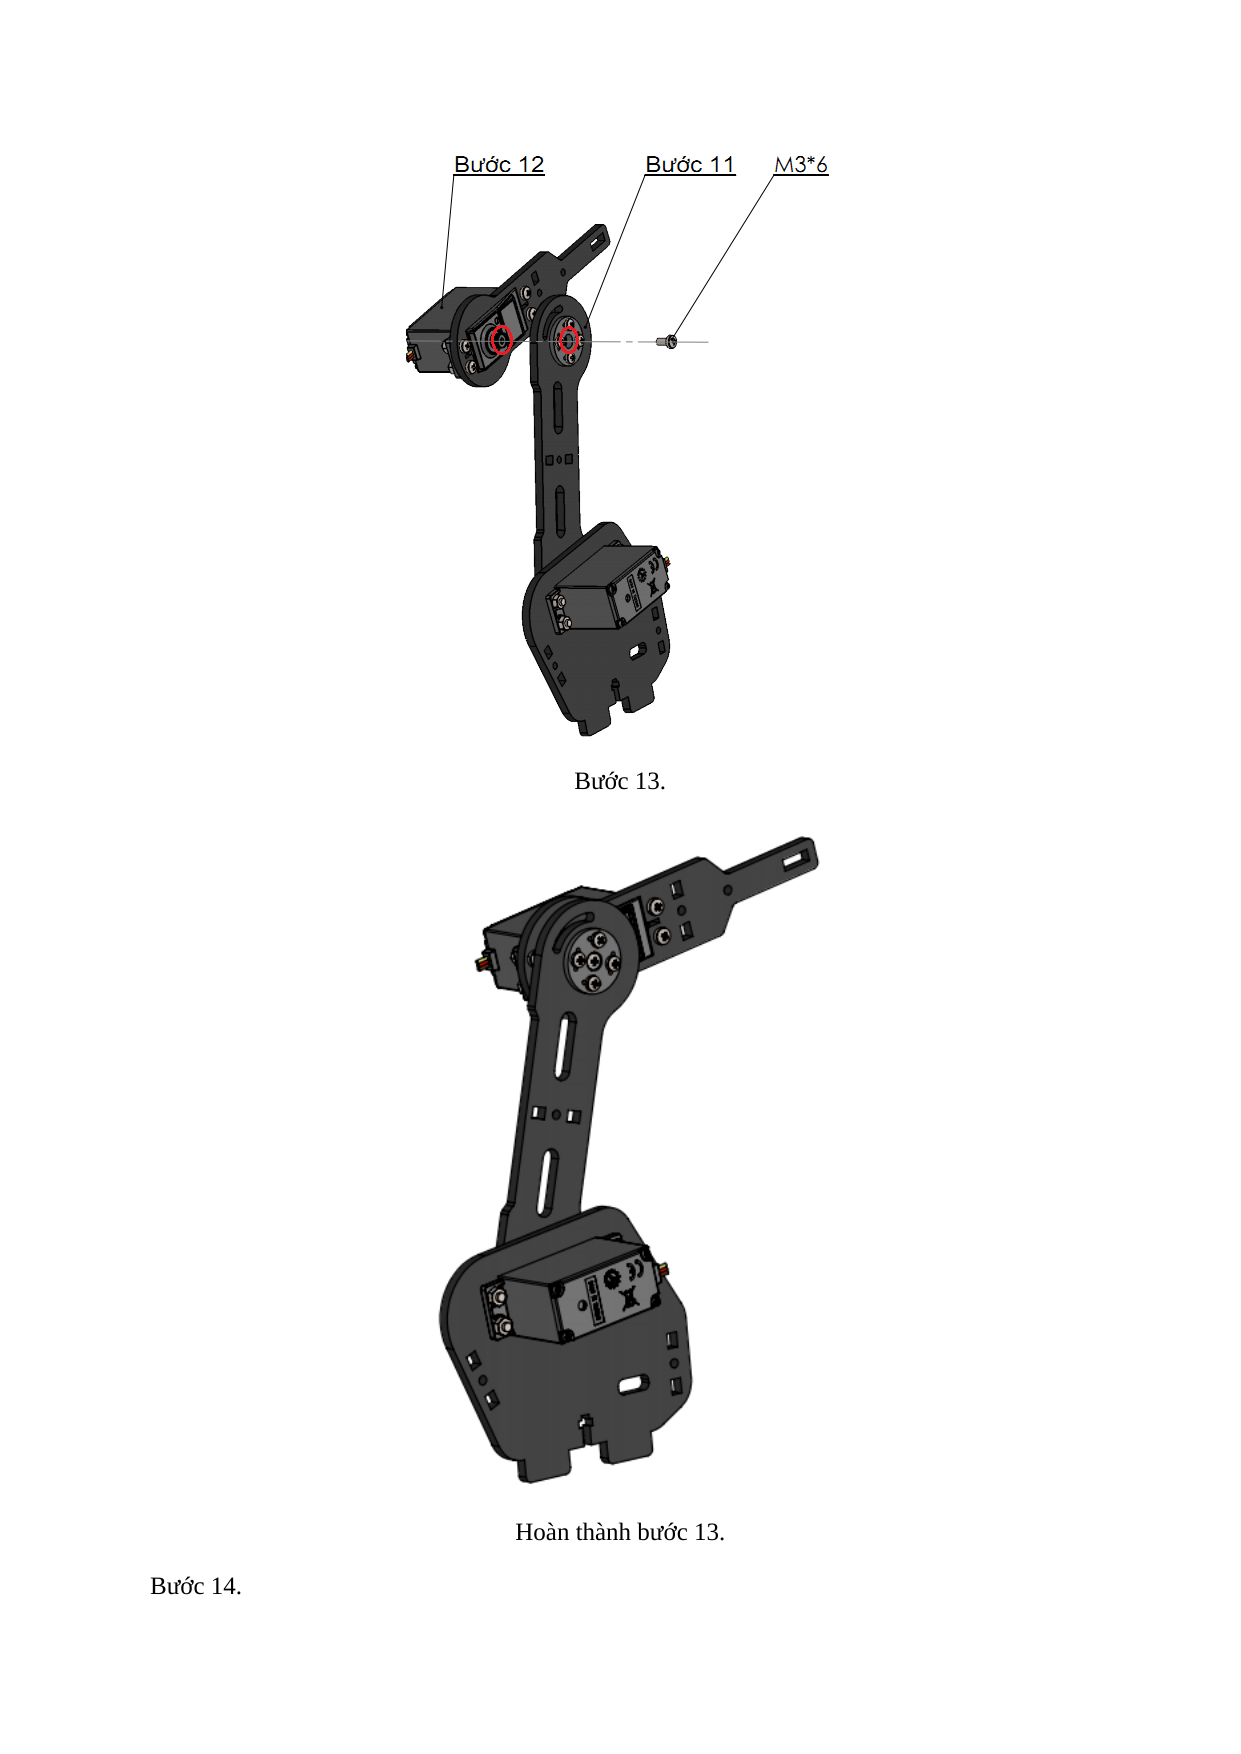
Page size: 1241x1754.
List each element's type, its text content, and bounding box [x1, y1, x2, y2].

text Bước 13. [150, 766, 1090, 795]
picture [406, 150, 835, 741]
text Bước 14. [150, 1571, 1090, 1599]
picture [407, 819, 833, 1492]
text Hoàn thành bước 13. [150, 1517, 1090, 1546]
